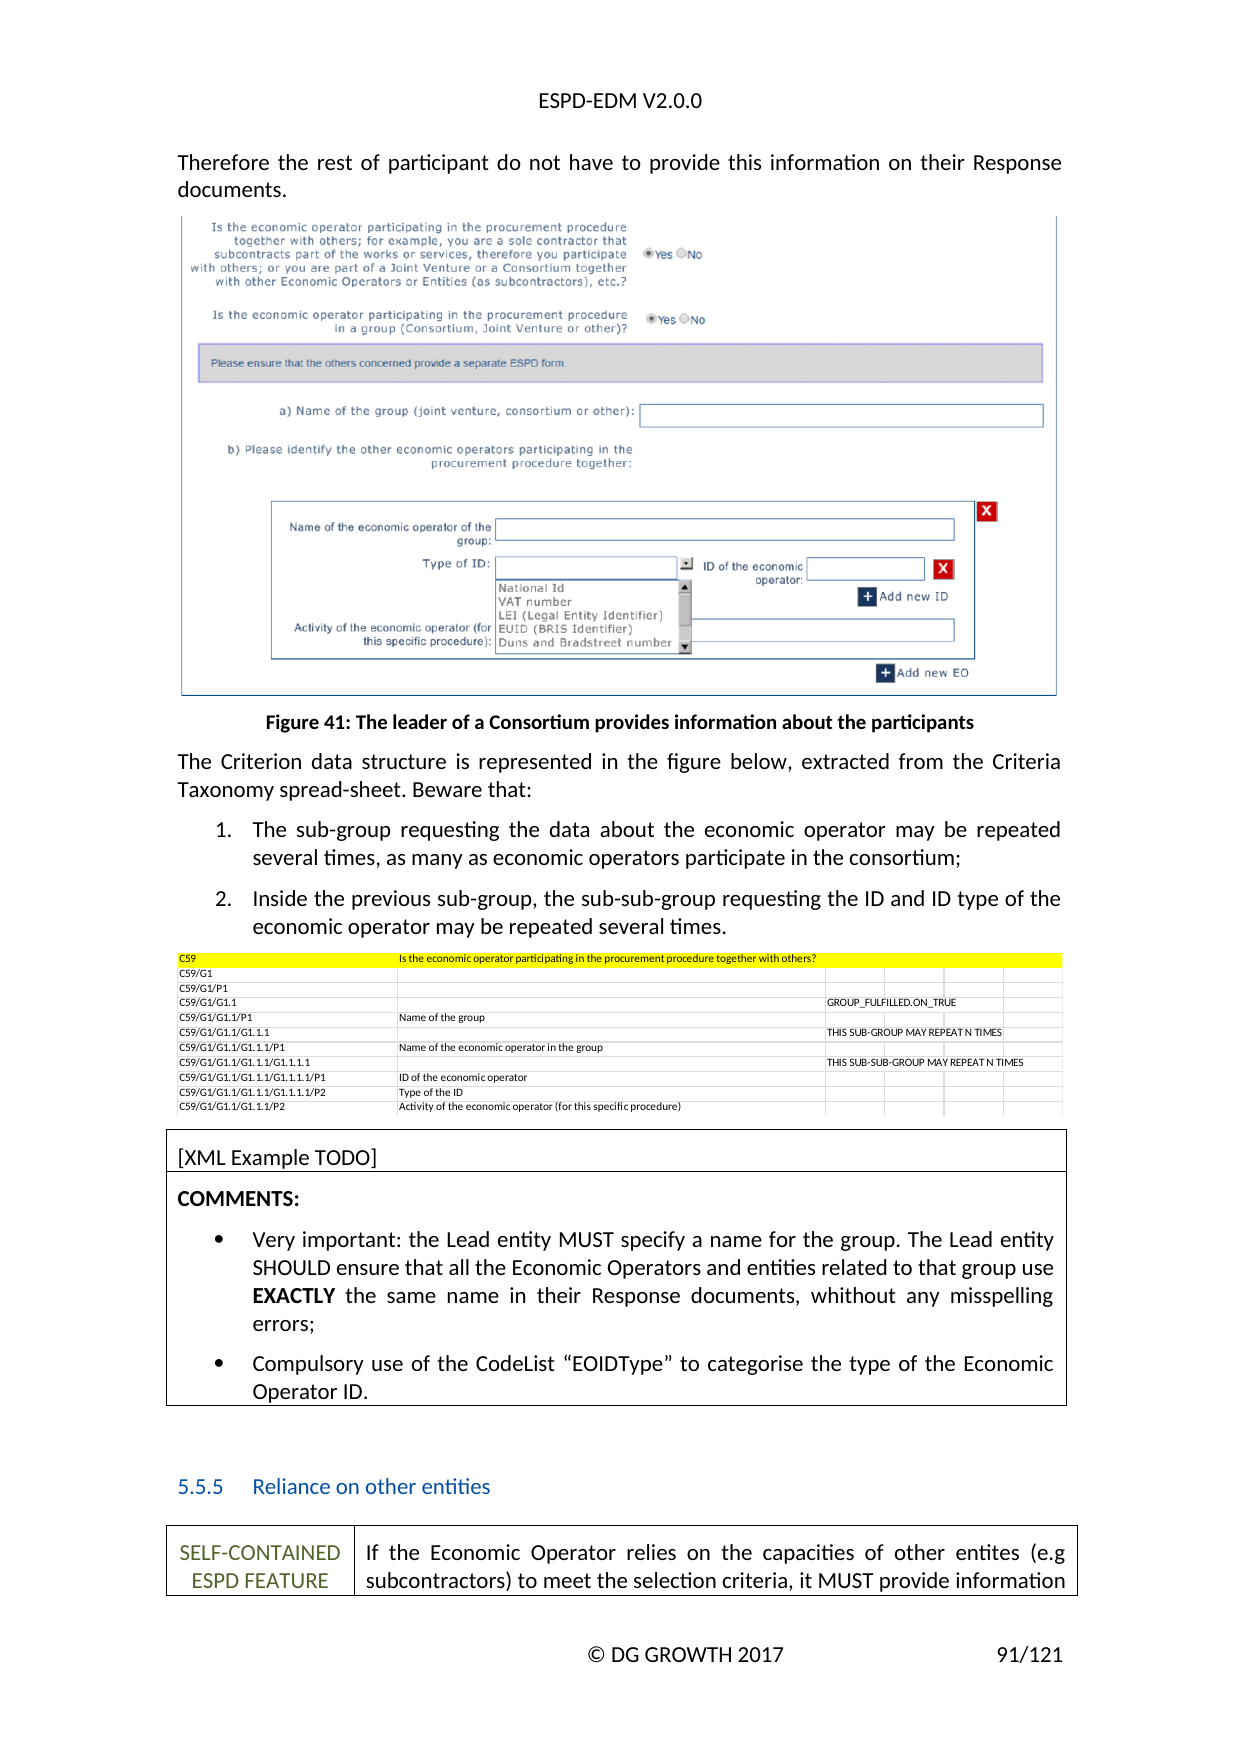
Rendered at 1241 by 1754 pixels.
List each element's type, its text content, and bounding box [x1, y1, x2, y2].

text Figure 41: The leader of a Consortium provides information about the participants [177, 709, 1063, 734]
picture [177, 216, 1062, 697]
text Therefore the rest of participant do not have to provide this information on their Response documents. [177, 148, 1063, 204]
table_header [167, 1526, 354, 1594]
list The sub-group requesting the data about the economic operator may be repeated several times, as many as economic operators participate in the consortium; [215, 815, 1063, 871]
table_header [355, 1526, 1077, 1594]
text The Criterion data structure is represented in the figure below, extracted from the Criteria Taxonomy spread-sheet. Beware that: [177, 747, 1063, 803]
table_cell COMMENTS: Very important: the Lead entity MUST specify a name for the group. The Lead entity SHOULD ensure that all the Economic Operators and entities related to that group use EXACTLY the same name in their Response documents, whithout any misspelling errors; Compulsory use of the CodeList “EOIDType” to categorise the type of the Economic Operator ID. [167, 1172, 1066, 1405]
list Inside the previous sub-group, the sub-sub-group requesting the ID and ID type of the economic operator may be repeated several times. [215, 884, 1063, 940]
subtitle Reliance on other entities [177, 1472, 1063, 1500]
table_header [XML Example TODO] [167, 1130, 1066, 1171]
